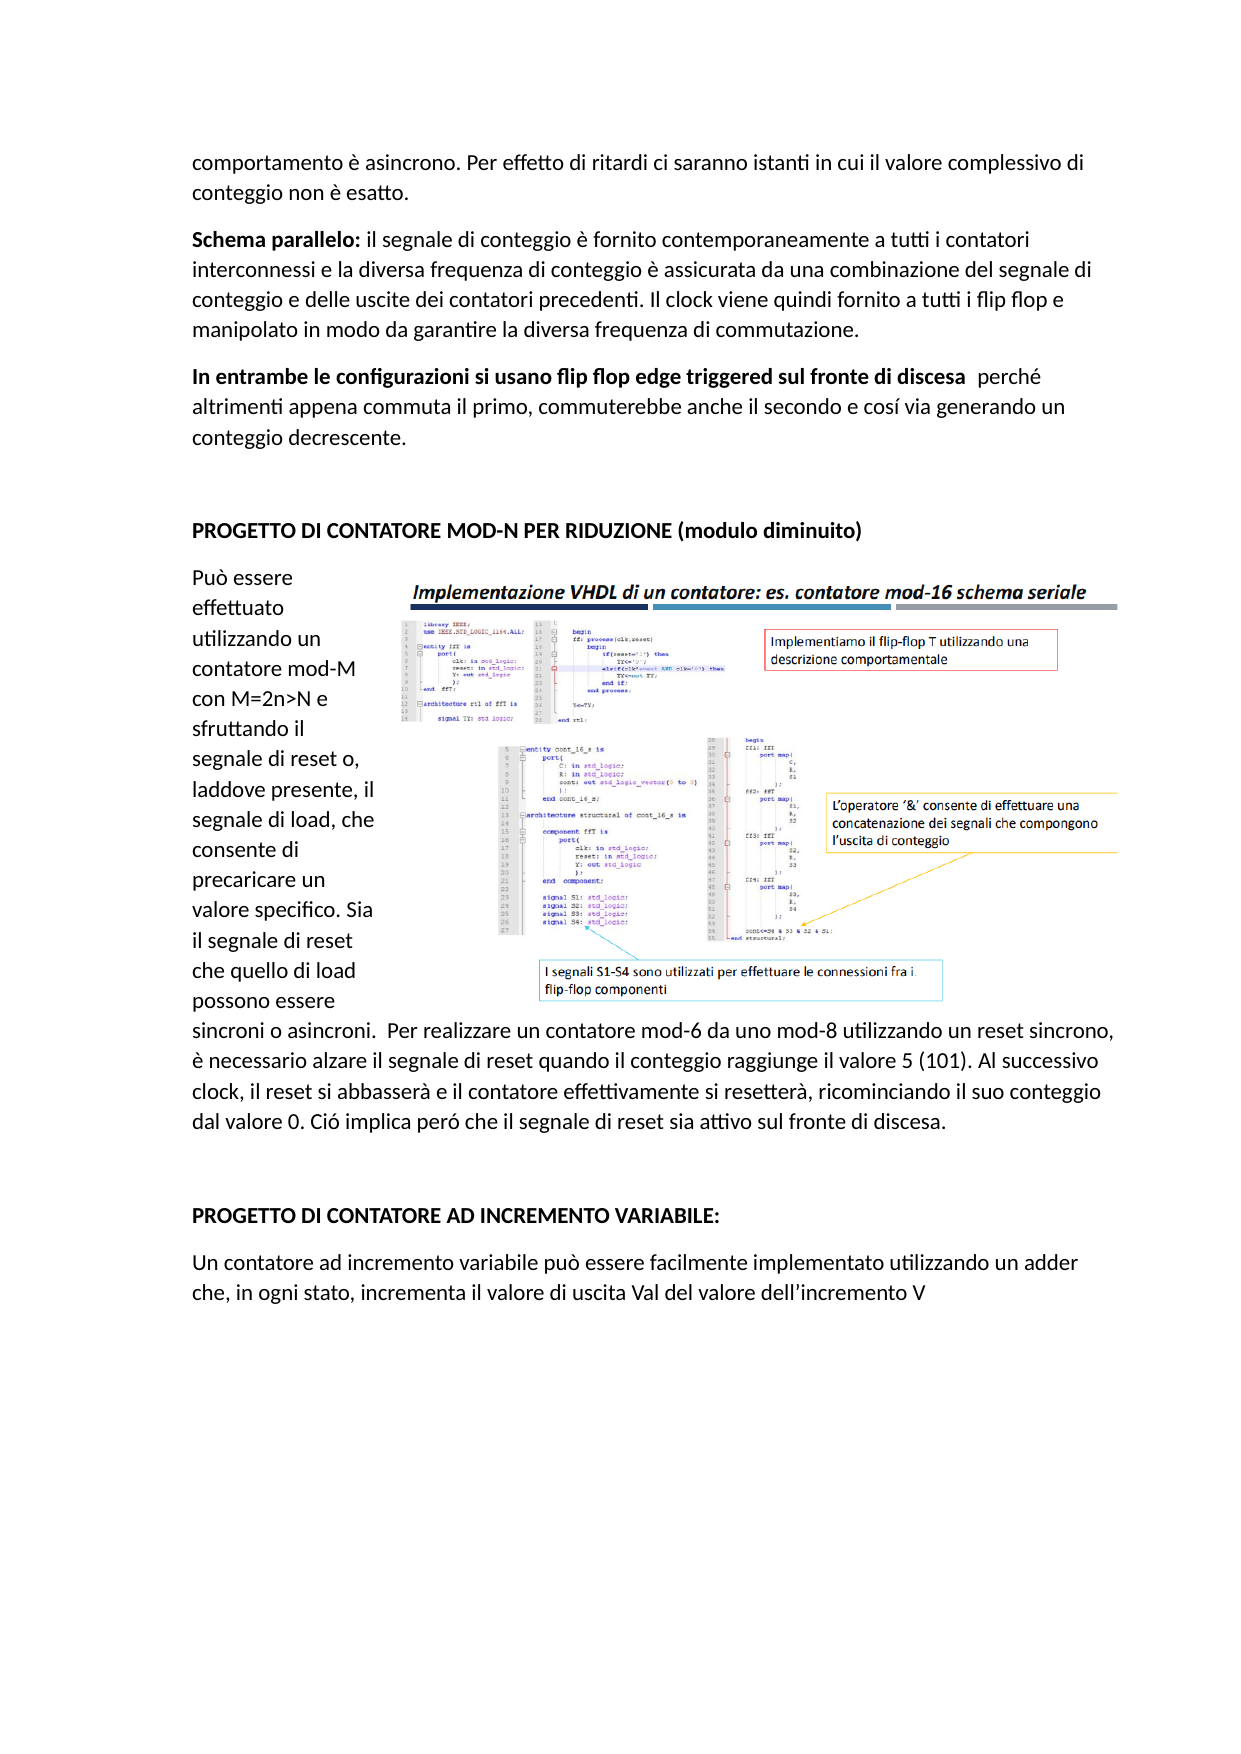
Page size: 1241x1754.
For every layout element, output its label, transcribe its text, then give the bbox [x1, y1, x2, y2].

text Un contatore ad incremento variabile può essere facilmente implementato utilizzando un adder che, in ogni stato, incrementa il valore di uscita Val del valore dell’incremento V [192, 1248, 1122, 1306]
picture [395, 580, 1117, 1002]
text PROGETTO DI CONTATORE AD INCREMENTO VARIABILE: [192, 1201, 1122, 1229]
text PROGETTO DI CONTATORE MOD-N PER RIDUZIONE (modulo diminuito) [192, 516, 1122, 544]
text Schema parallelo: il segnale di conteggio è fornito contemporaneamente a tutti i contatori interconnessi e la diversa frequenza di conteggio è assicurata da una combinazione del segnale di conteggio e delle uscite dei contatori precedenti. Il clock viene quindi fornito a tutti i flip flop e manipolato in modo da garantire la diversa frequenza di commutazione. [192, 225, 1122, 343]
text In entrambe le configurazioni si usano flip flop edge triggered sul fronte di discesa perché altrimenti appena commuta il primo, commuterebbe anche il secondo e cosí via generando un conteggio decrescente. [192, 362, 1122, 451]
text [192, 148, 1122, 206]
